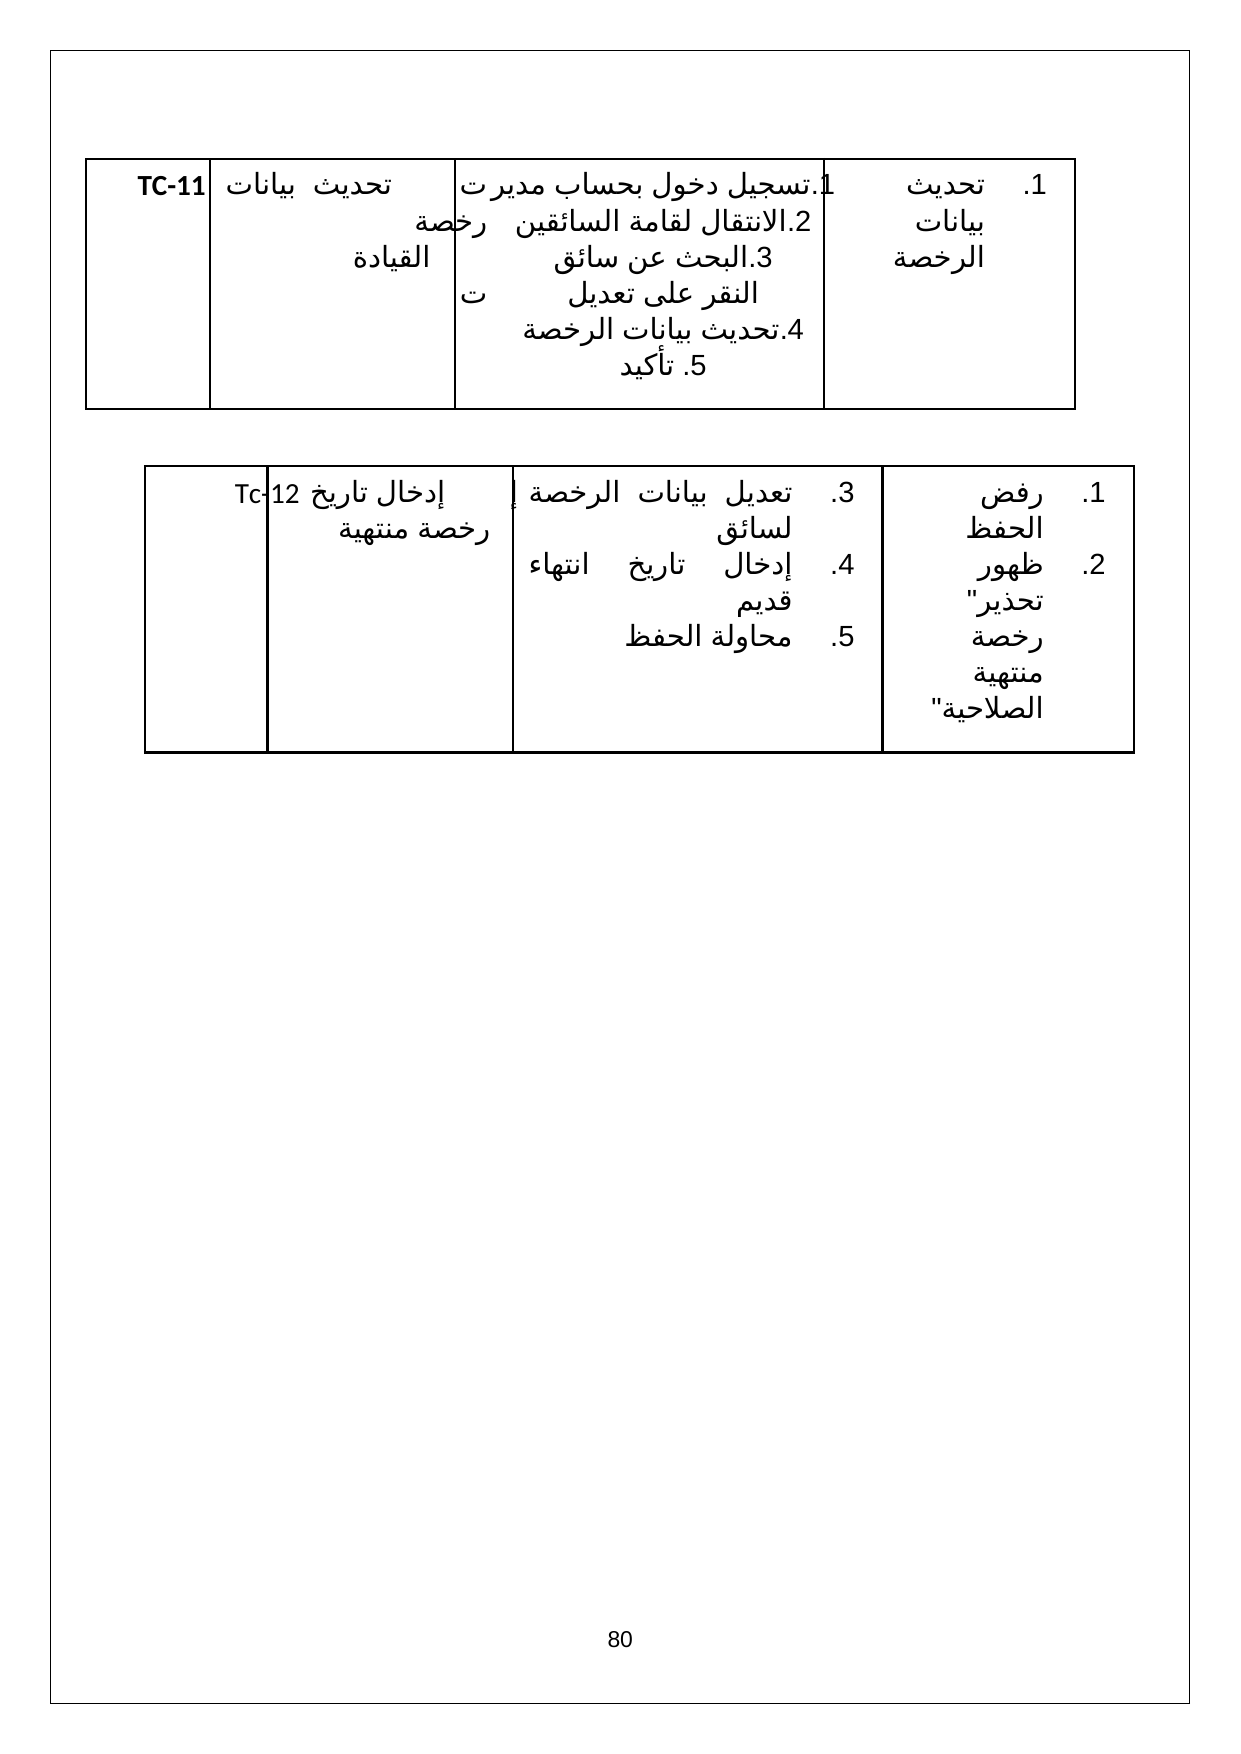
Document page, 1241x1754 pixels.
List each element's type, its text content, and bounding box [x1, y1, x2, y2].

table_header تعديل بيانات الرخصة لسائق إدخال تاريخ انتهاء قديم محاولة الحفظ [514, 467, 881, 751]
table_cell ت تحديث بيانات رخصة القيادة ت [211, 160, 454, 408]
table_header إ إدخال تاريخ رخصة منتهية [269, 467, 512, 751]
table_cell TC-11 [87, 160, 209, 408]
table_header رفض الحفظ ظهور تحذير" رخصة منتهية الصلاحية" [884, 467, 1133, 751]
table_cell 1.تسجيل دخول بحساب مدير 2.الانتقال لقامة السائقين 3.البحث عن سائق النقر على تعديل 4.تحديث بيانات الرخصة 5. تأكيد [456, 160, 823, 408]
table_cell تحديث بيانات الرخصة [825, 160, 1074, 408]
table_header Tc-12 [146, 467, 266, 751]
